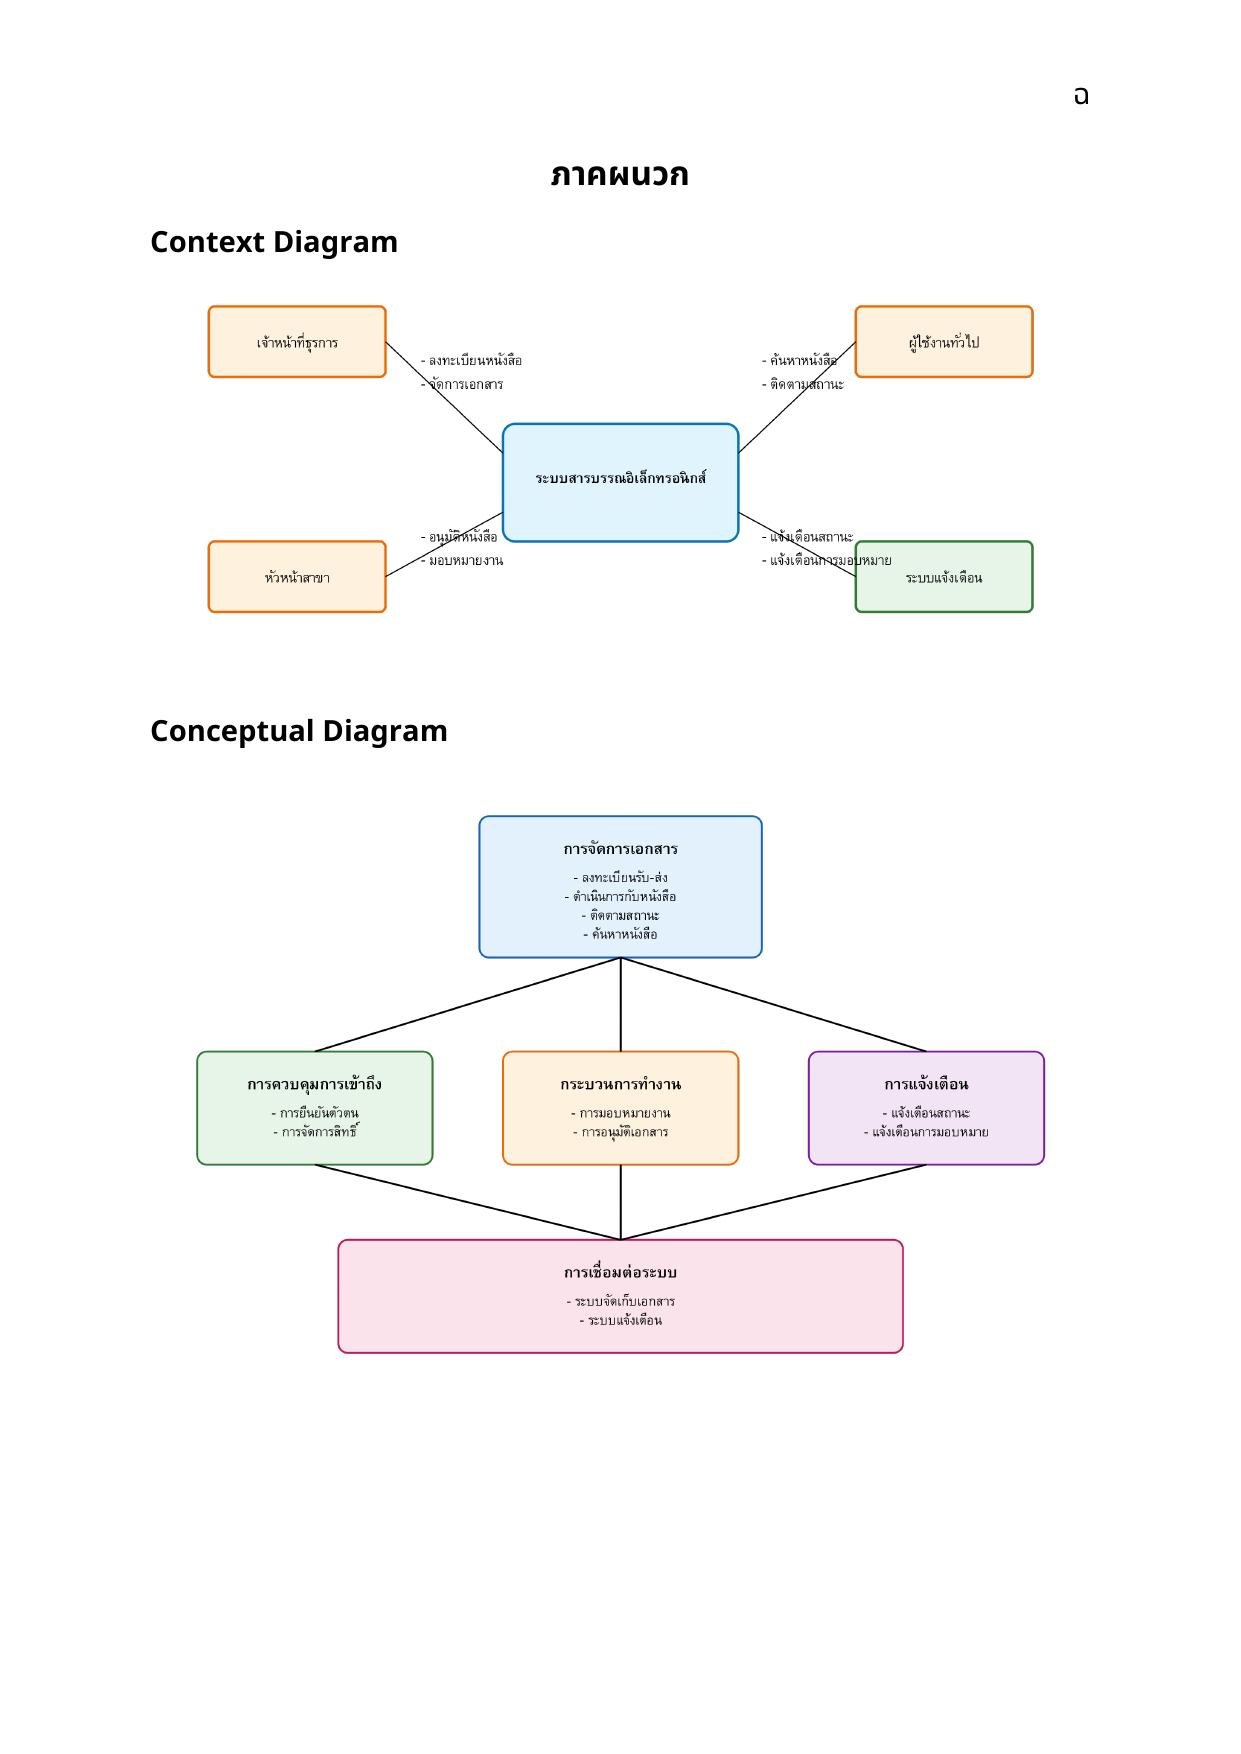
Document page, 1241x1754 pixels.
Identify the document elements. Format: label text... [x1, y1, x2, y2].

picture [150, 770, 1091, 1428]
picture [150, 280, 1091, 633]
text Context Diagram [150, 221, 1090, 261]
text Conceptual Diagram [150, 710, 1090, 750]
text ภาคผนวก [150, 150, 1090, 200]
